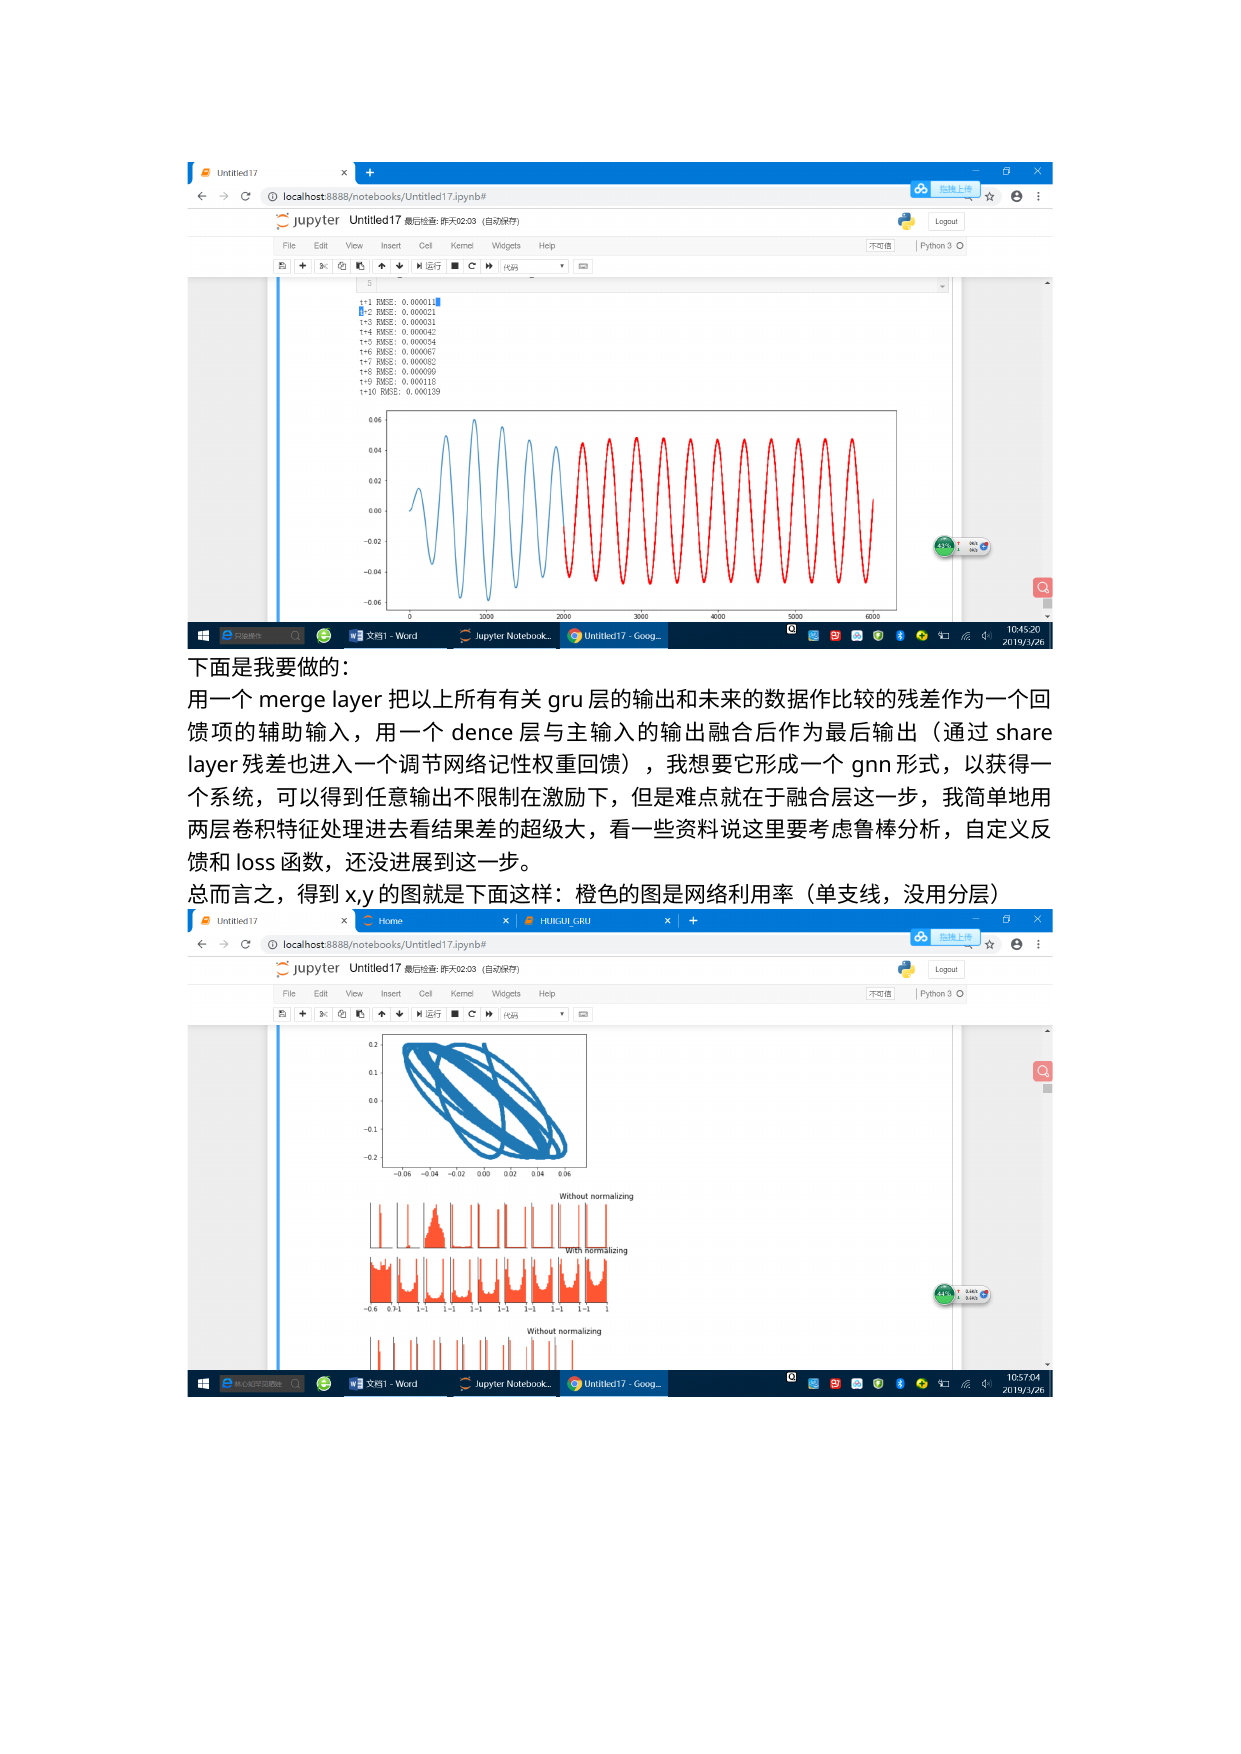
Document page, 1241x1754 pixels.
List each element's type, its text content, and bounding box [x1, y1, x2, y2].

text 下面是我要做的： [187, 649, 1053, 682]
text 用一个merge layer 把以上所有有关gru层的输出和未来的数据作比较的残差作为一个回馈项的辅助输入，用一个dence层与主输入的输出融合后作为最后输出（通过share layer残差也进入一个调节网络记性权重回馈），我想要它形成一个gnn形式，以获得一个系统，可以得到任意输出不限制在激励下，但是难点就在于融合层这一步，我简单地用两层卷积特征处理进去看结果差的超级大，看一些资料说这里要考虑鲁棒分析，自定义反馈和loss函数，还没进展到这一步。 [187, 682, 1053, 877]
picture [187, 162, 1053, 649]
picture [187, 909, 1053, 1397]
text 总而言之，得到x,y的图就是下面这样：橙色的图是网络利用率（单支线，没用分层） [187, 877, 1053, 909]
